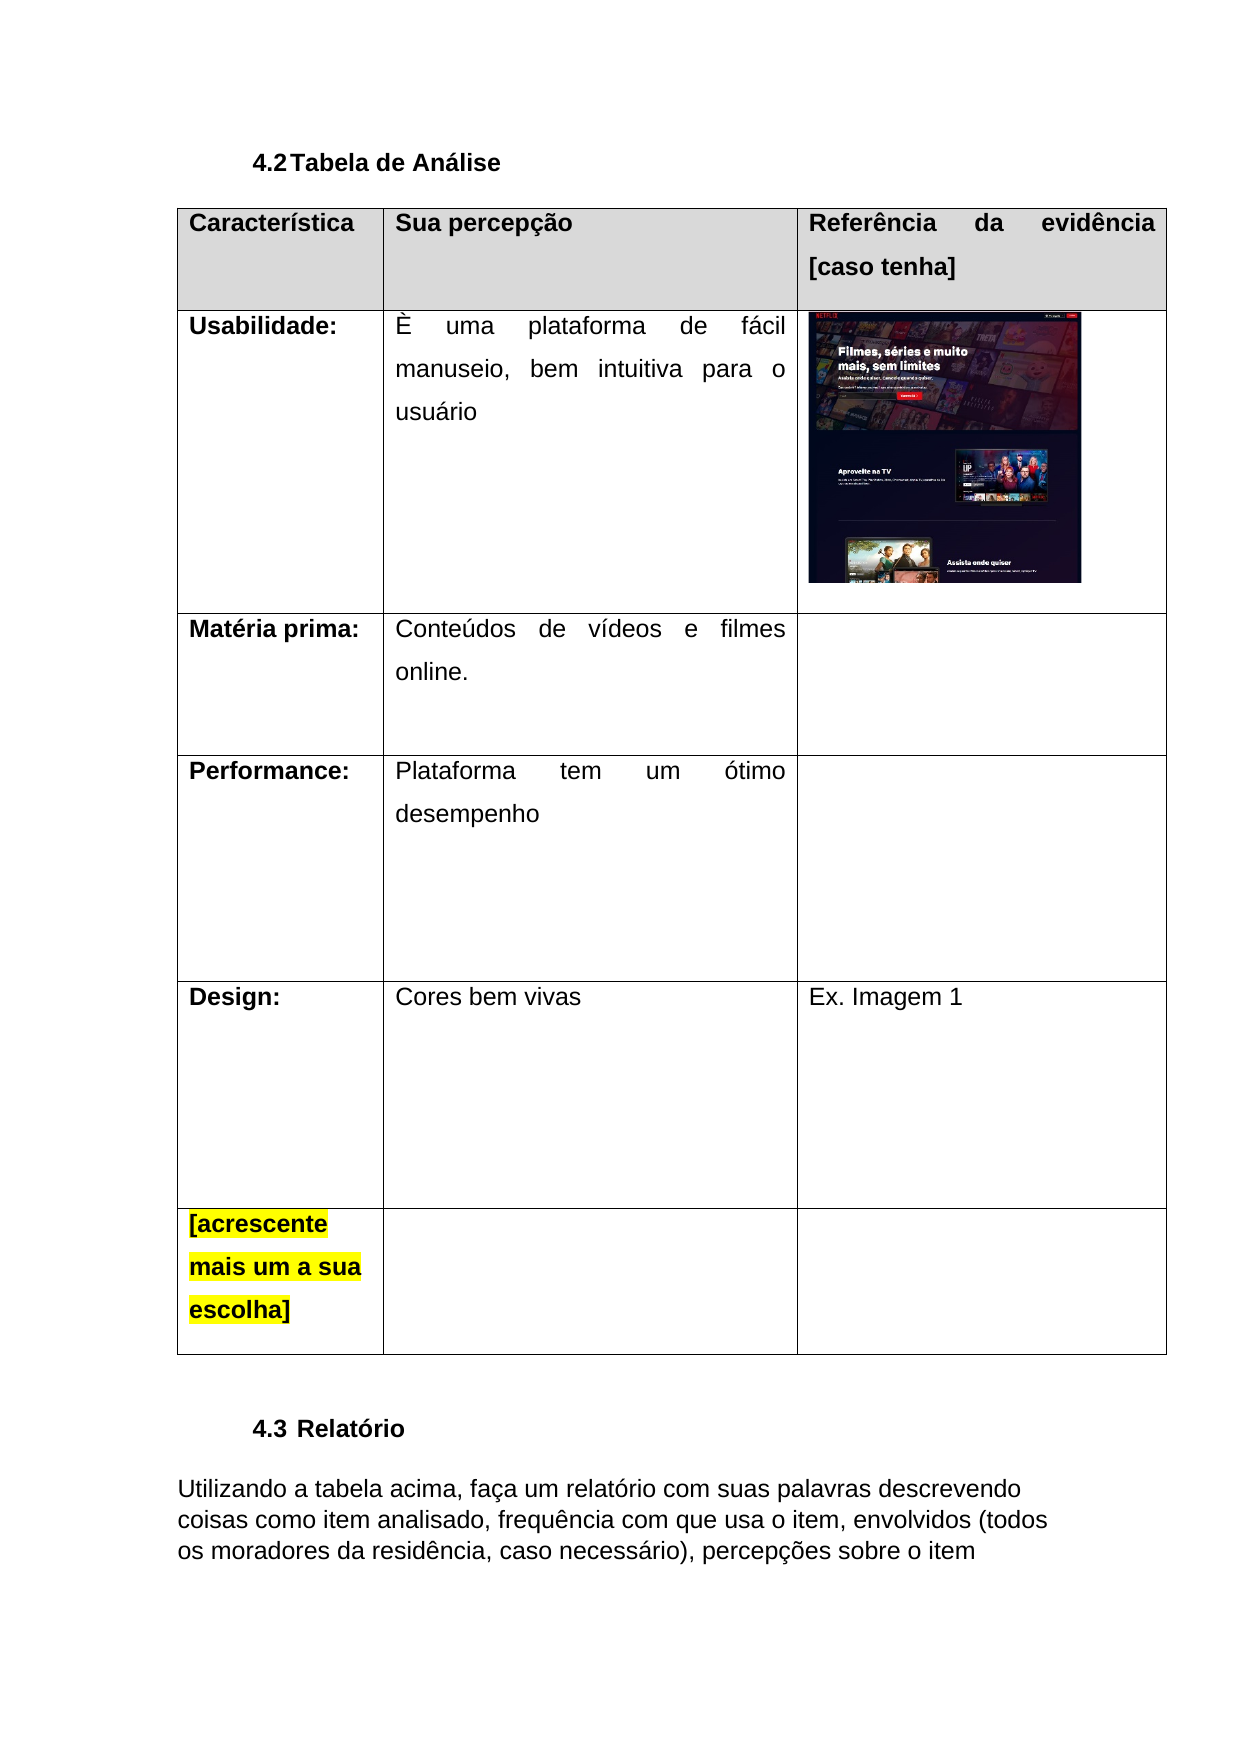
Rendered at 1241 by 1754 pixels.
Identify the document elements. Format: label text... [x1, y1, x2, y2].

table_cell È uma plataforma de fácil manuseio, bem intuitiva para o usuário [384, 311, 797, 613]
table_cell [798, 756, 1166, 981]
table_cell Usabilidade: [178, 311, 383, 613]
table_cell [acrescente mais um a sua escolha] [178, 1209, 383, 1354]
subtitle Relatório [252, 1414, 1063, 1443]
table_cell Conteúdos de vídeos e filmes online. [384, 614, 797, 755]
table_cell [798, 311, 1166, 613]
table_cell Matéria prima: [178, 614, 383, 755]
table_header Sua percepção [384, 209, 797, 310]
subtitle Tabela de Análise [252, 148, 1063, 176]
table_header Característica [178, 209, 383, 310]
picture [808, 311, 1082, 583]
table_cell [798, 614, 1166, 755]
table_cell Design: [178, 982, 383, 1208]
table_header Referência da evidência [caso tenha] [798, 209, 1166, 310]
table_cell [384, 1209, 797, 1354]
table_cell Performance: [178, 756, 383, 981]
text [177, 1474, 1063, 1565]
table_cell Cores bem vivas [384, 982, 797, 1208]
table_cell Plataforma tem um ótimo desempenho [384, 756, 797, 981]
table_cell Ex. Imagem 1 [798, 982, 1166, 1208]
table_cell [798, 1209, 1166, 1354]
